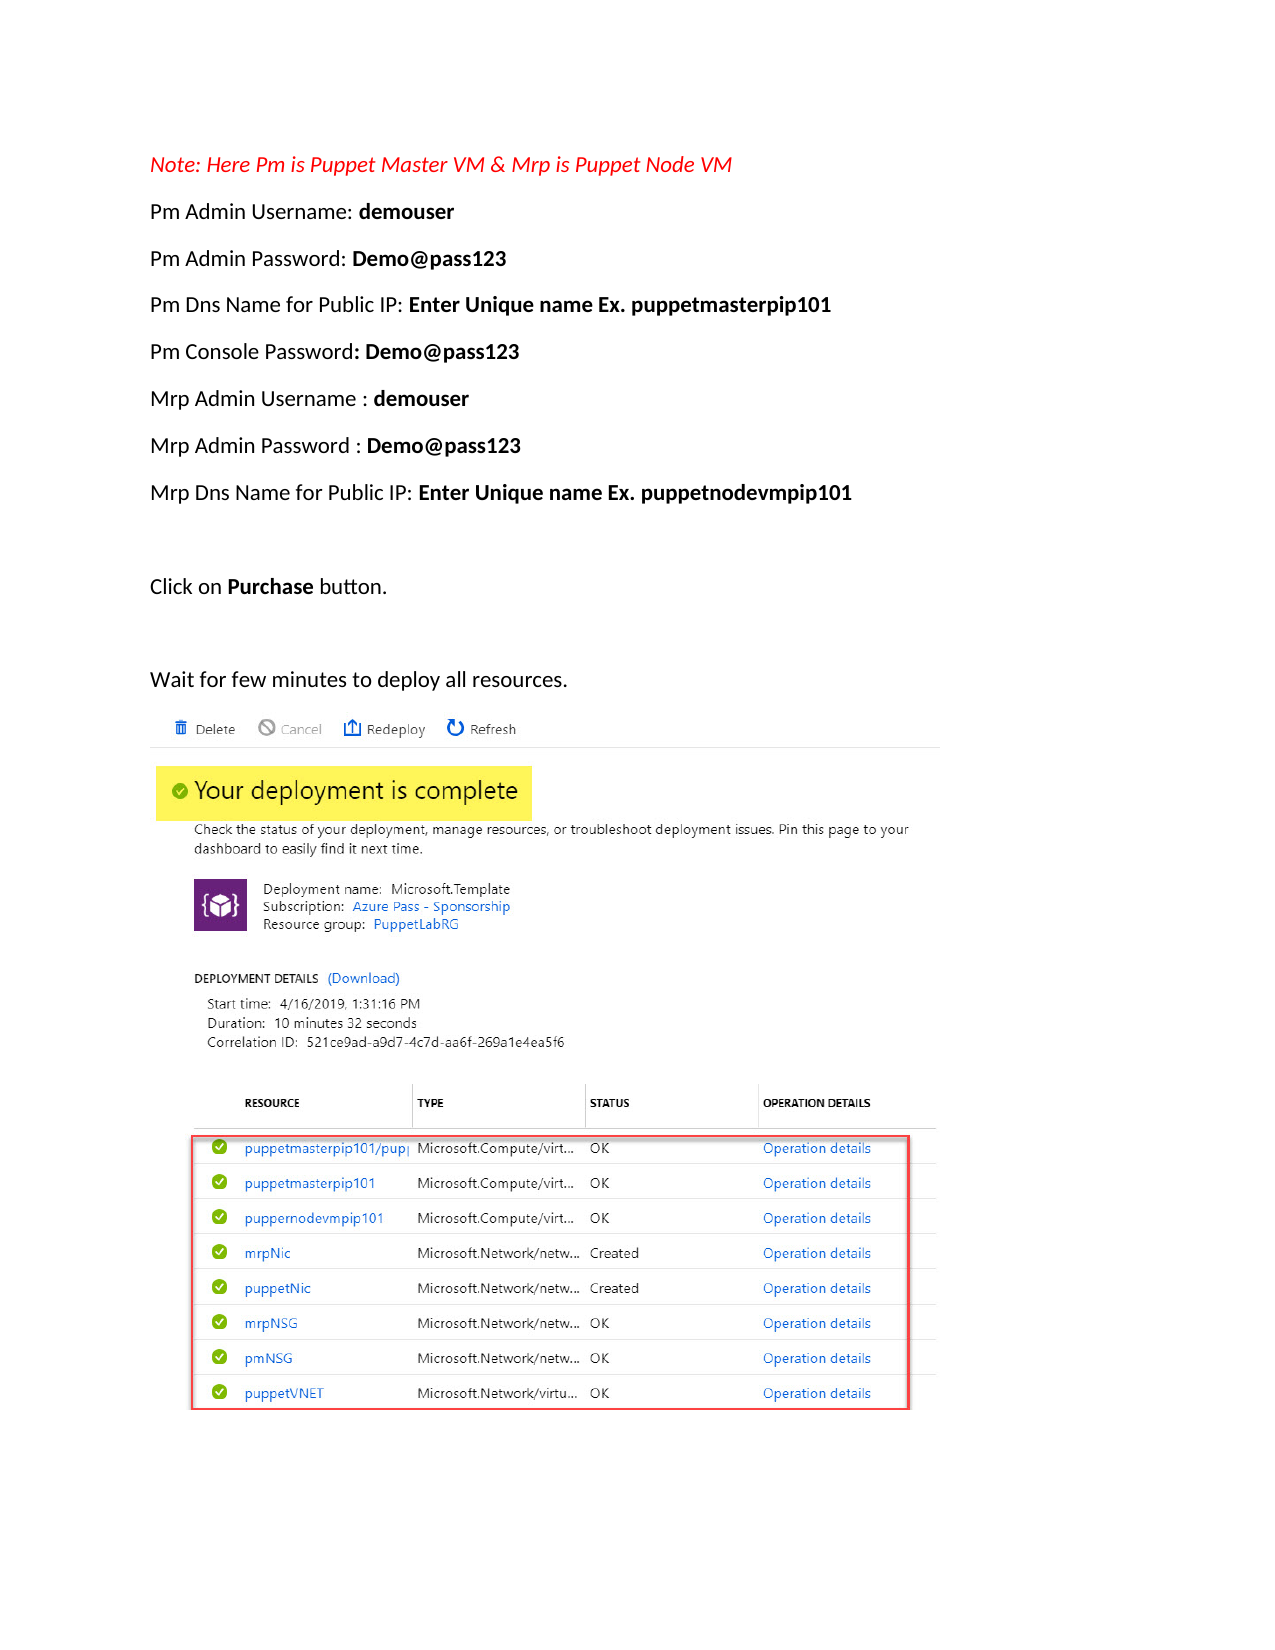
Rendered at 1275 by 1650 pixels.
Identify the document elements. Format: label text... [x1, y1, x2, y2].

text Note: Here Pm is Puppet Master VM & Mrp is Puppet Node VM [150, 150, 1125, 178]
text Pm Admin Username: demouser [150, 197, 1125, 225]
text Wait for few minutes to deploy all resources. [150, 666, 1125, 694]
text Mrp Admin Username : demouser [150, 384, 1125, 412]
text Mrp Admin Password : Demo@pass123 [150, 431, 1125, 459]
text Pm Dns Name for Public IP: Enter Unique name Ex. puppetmasterpip101 [150, 291, 1125, 319]
text Pm Admin Password: Demo@pass123 [150, 244, 1125, 272]
picture [150, 712, 940, 1410]
text Mrp Dns Name for Public IP: Enter Unique name Ex. puppetnodevmpip101 [150, 478, 1125, 506]
text Click on Purchase button. [150, 572, 1125, 600]
text Pm Console Password: Demo@pass123 [150, 337, 1125, 366]
